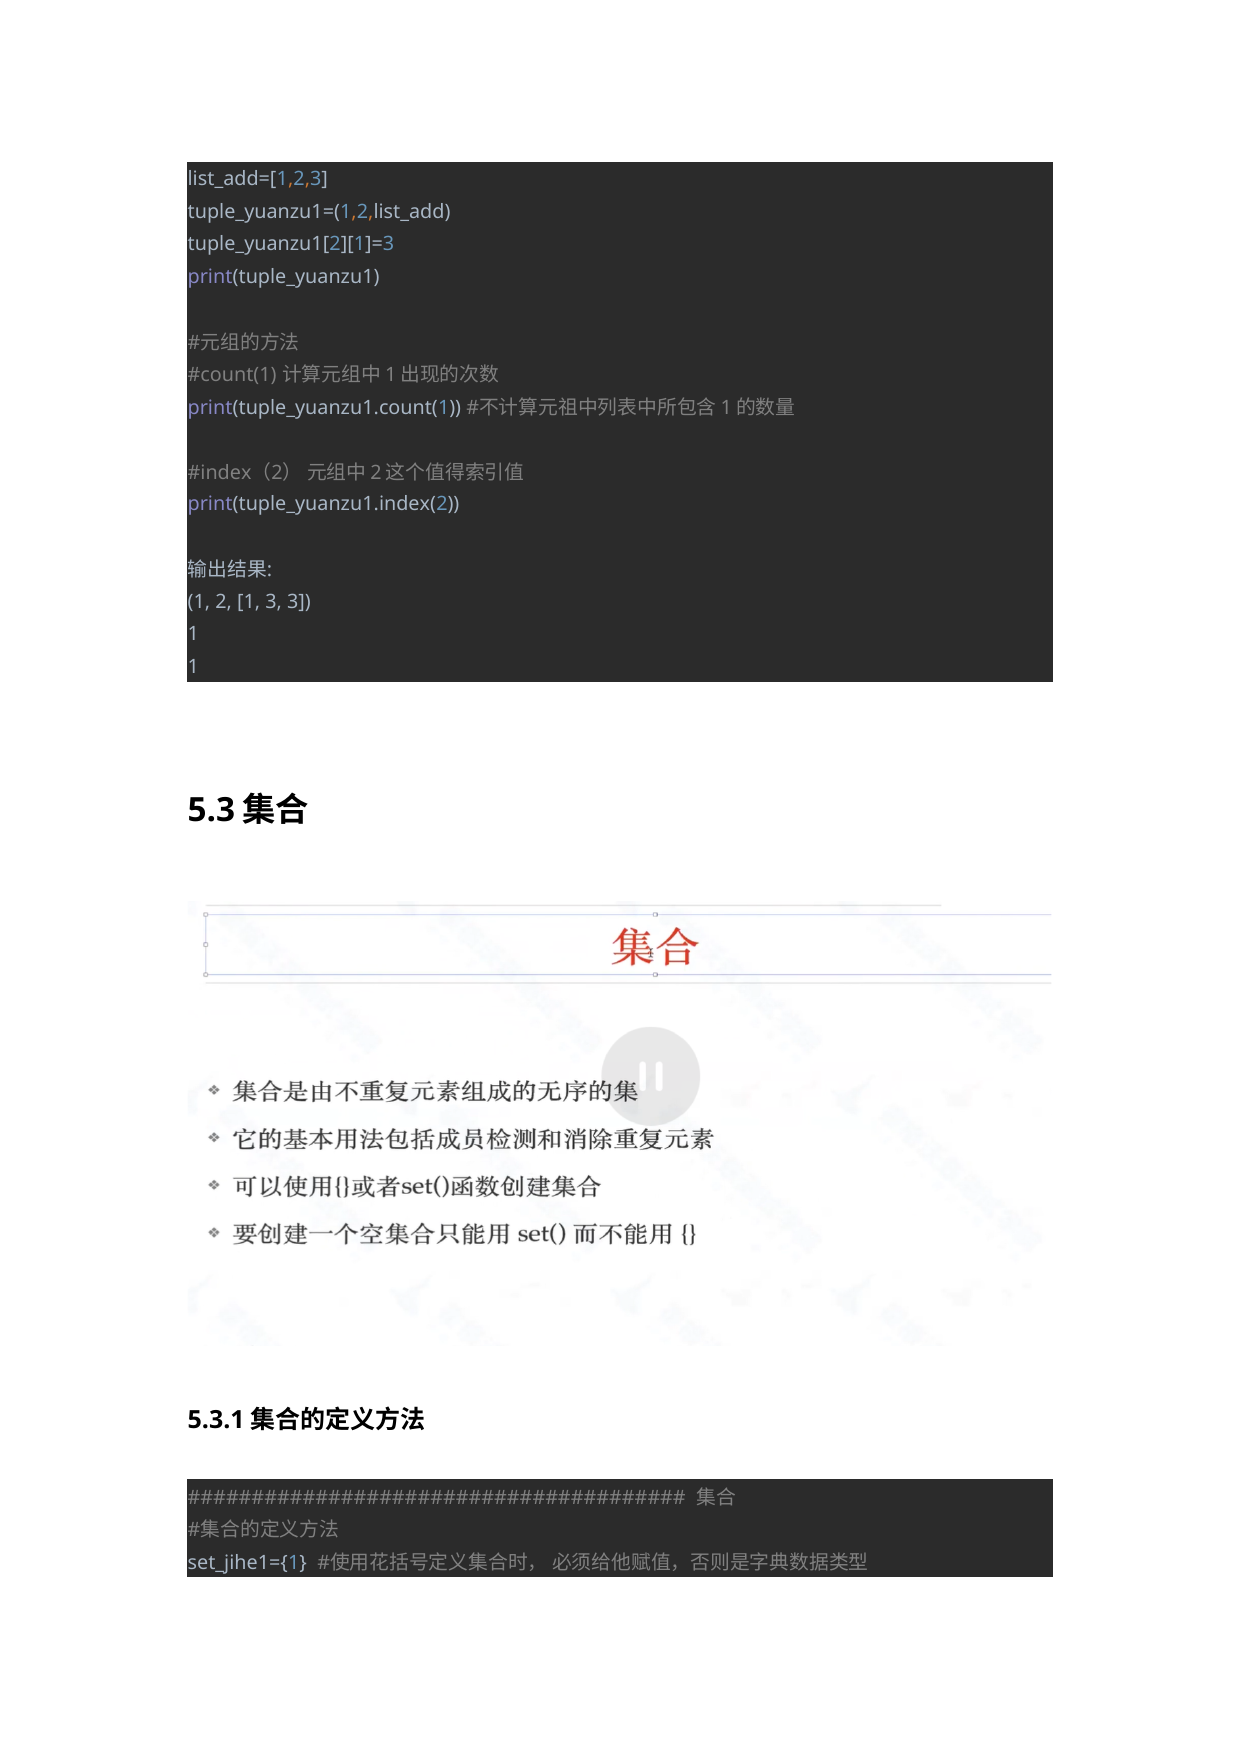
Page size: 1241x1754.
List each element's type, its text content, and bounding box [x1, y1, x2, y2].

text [187, 1479, 1053, 1577]
subtitle 5.3集合 [187, 774, 1053, 839]
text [187, 162, 1053, 519]
text 1 [187, 649, 1053, 682]
picture [187, 901, 1052, 1346]
text 1 [187, 617, 1053, 649]
text (1, 2, [1, 3, 3]) [187, 584, 1053, 617]
subtitle 5.3.1集合的定义方法 [187, 1385, 1053, 1450]
text 输出结果: [187, 552, 1053, 584]
